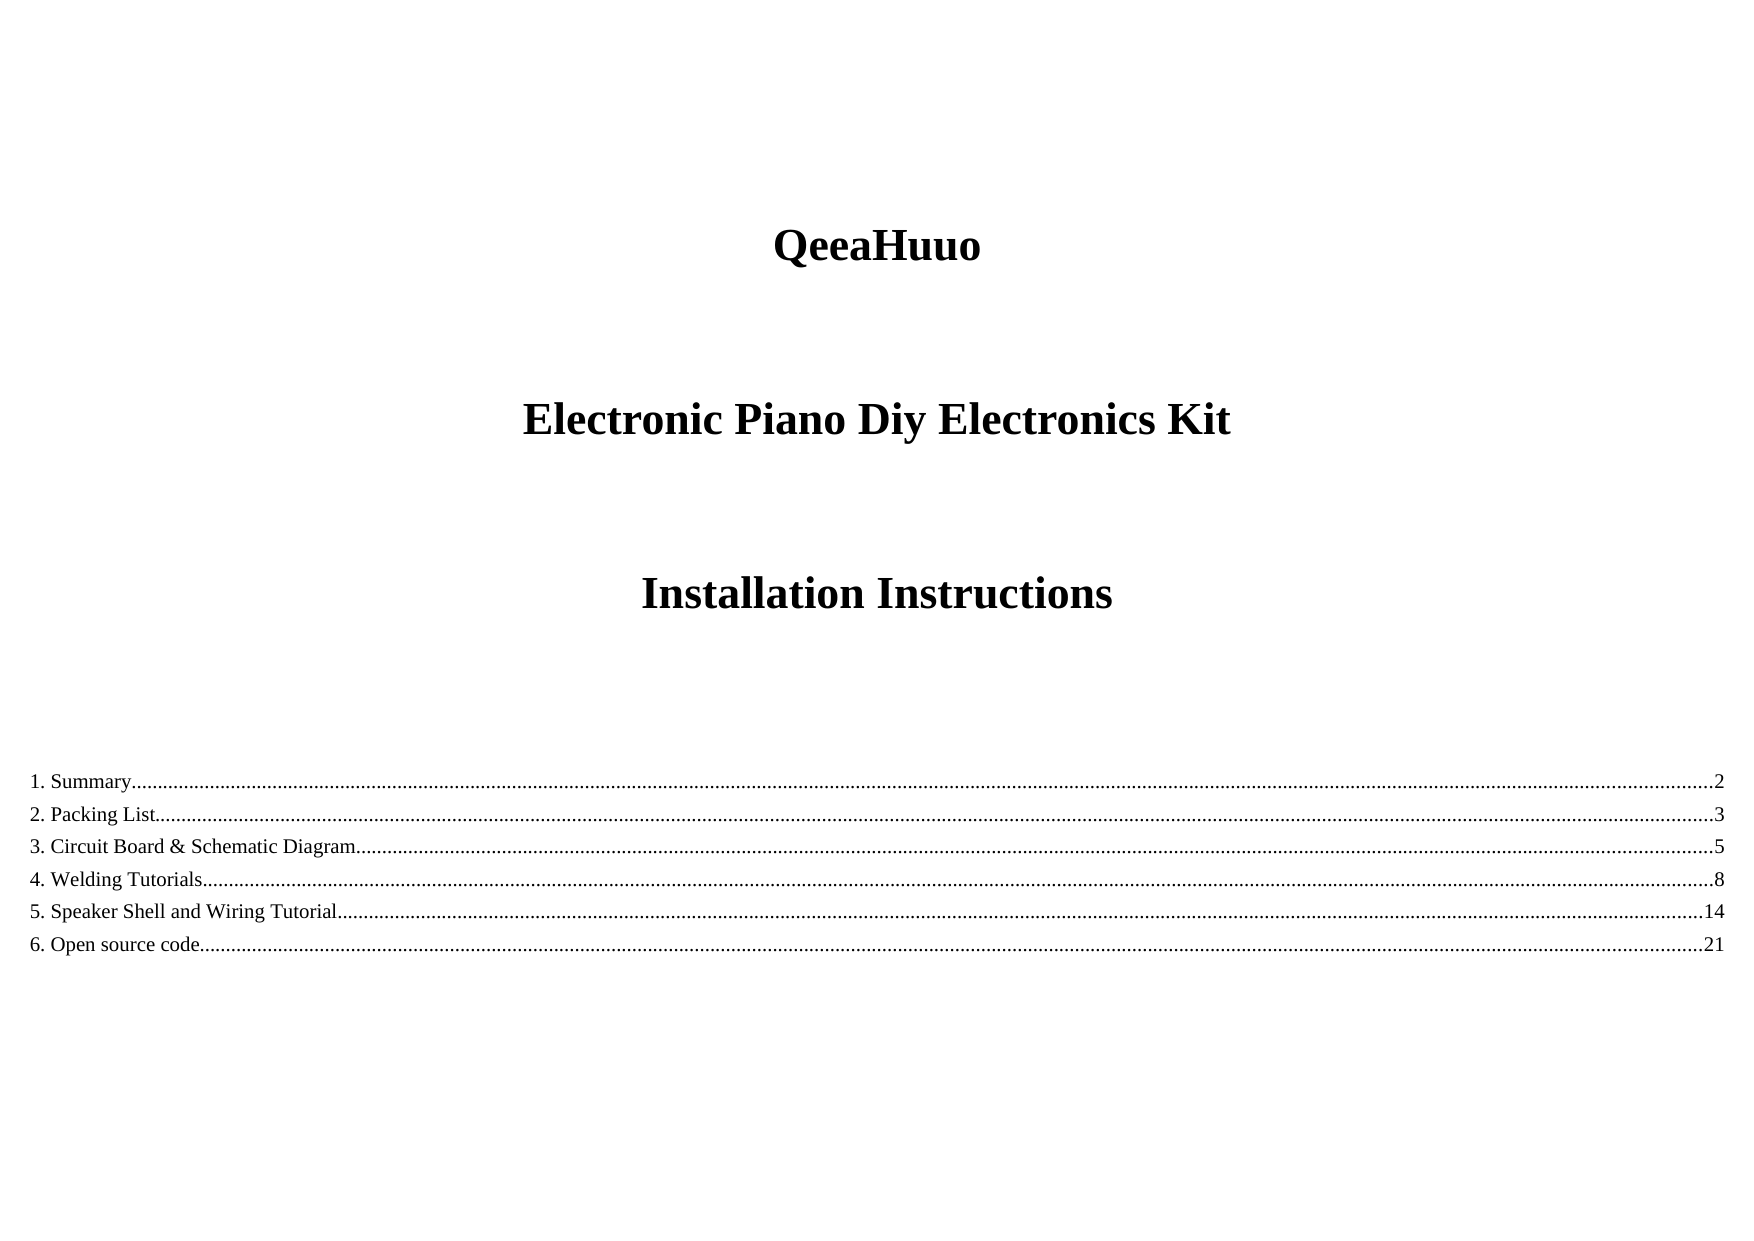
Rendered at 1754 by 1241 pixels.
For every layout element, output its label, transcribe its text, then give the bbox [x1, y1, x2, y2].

subtitle Installation Instructions [29, 559, 1724, 624]
subtitle QeeaHuuo [29, 211, 1724, 276]
subtitle Electronic Piano Diy Electronics Kit [29, 385, 1724, 450]
